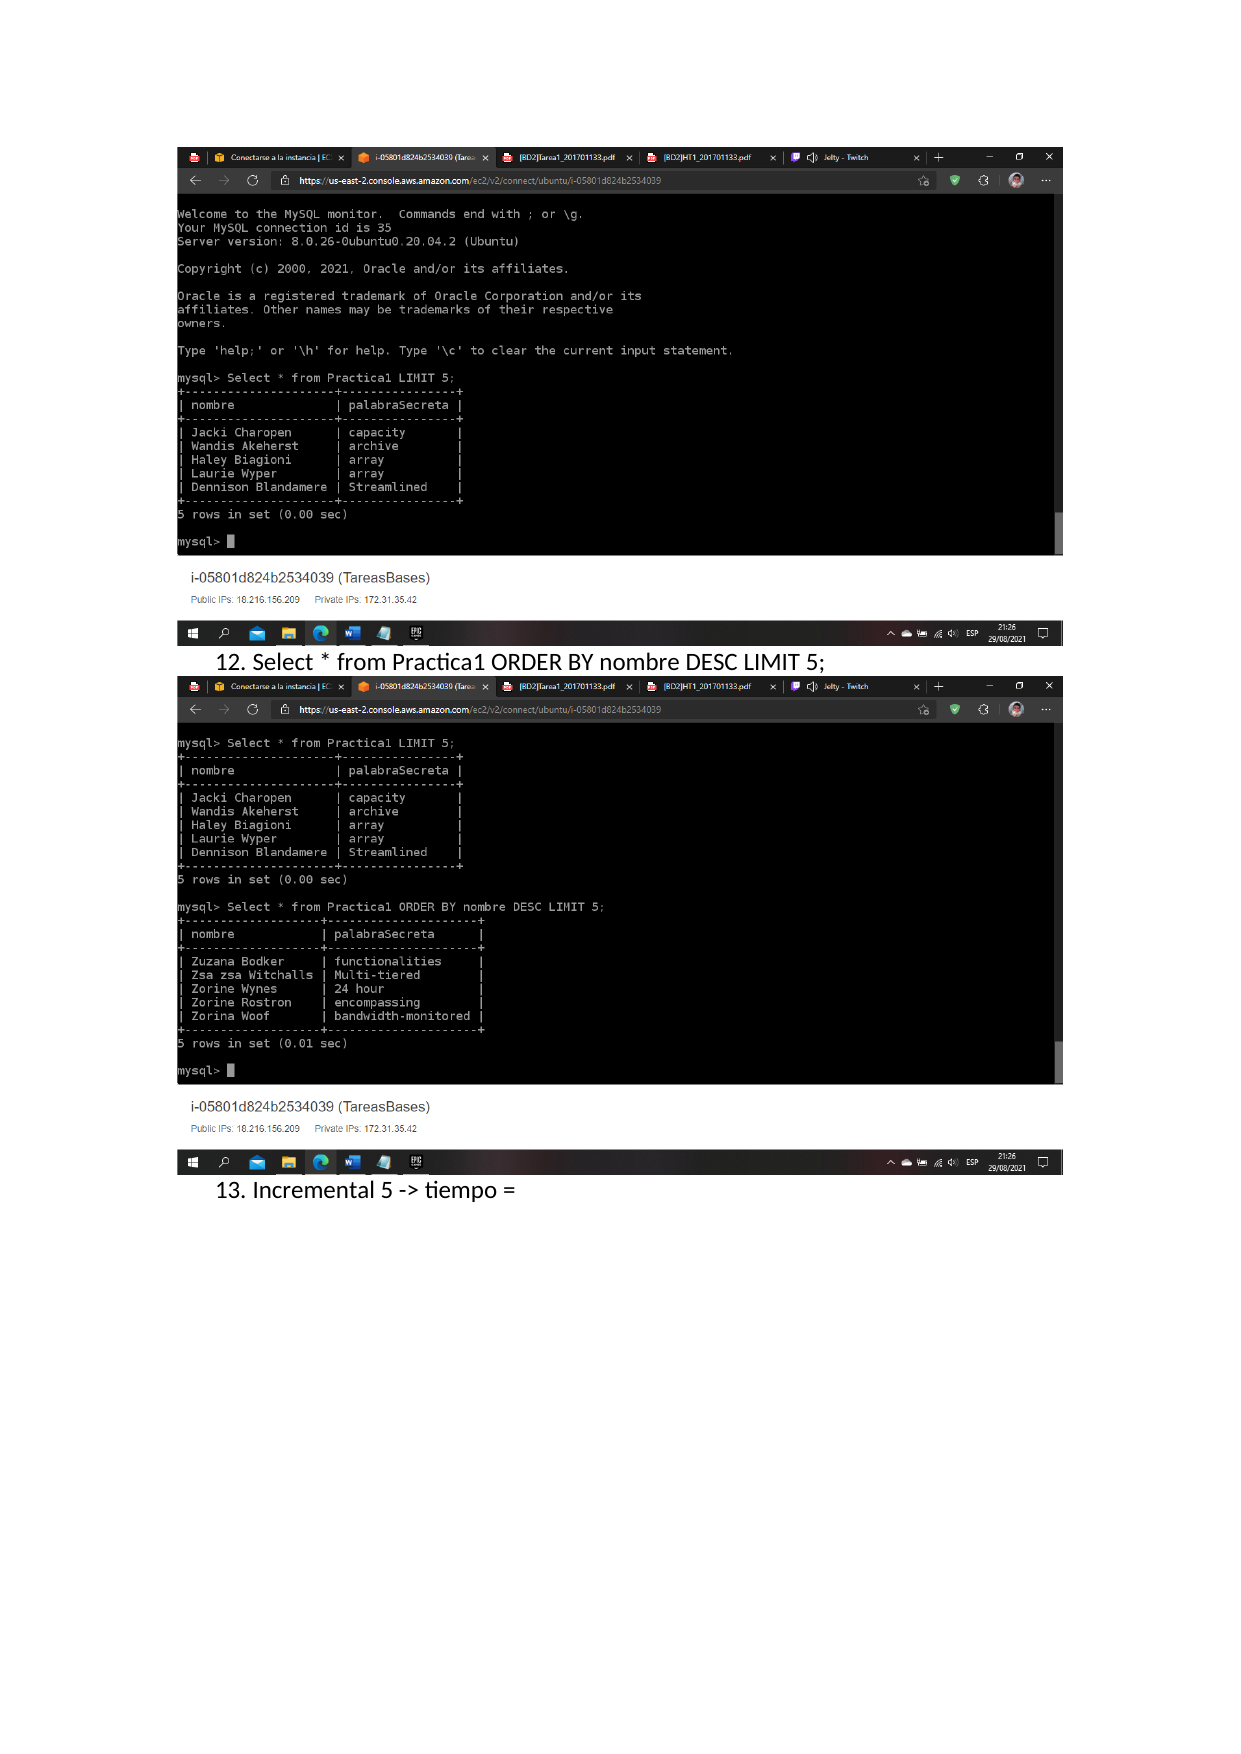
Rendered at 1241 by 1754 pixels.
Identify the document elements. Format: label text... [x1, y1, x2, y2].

picture [177, 147, 1063, 646]
list Incremental 5 -> tiempo = [215, 1175, 1063, 1205]
picture [177, 676, 1063, 1175]
list Select * from Practica1 ORDER BY nombre DESC LIMIT 5; [215, 646, 1063, 676]
